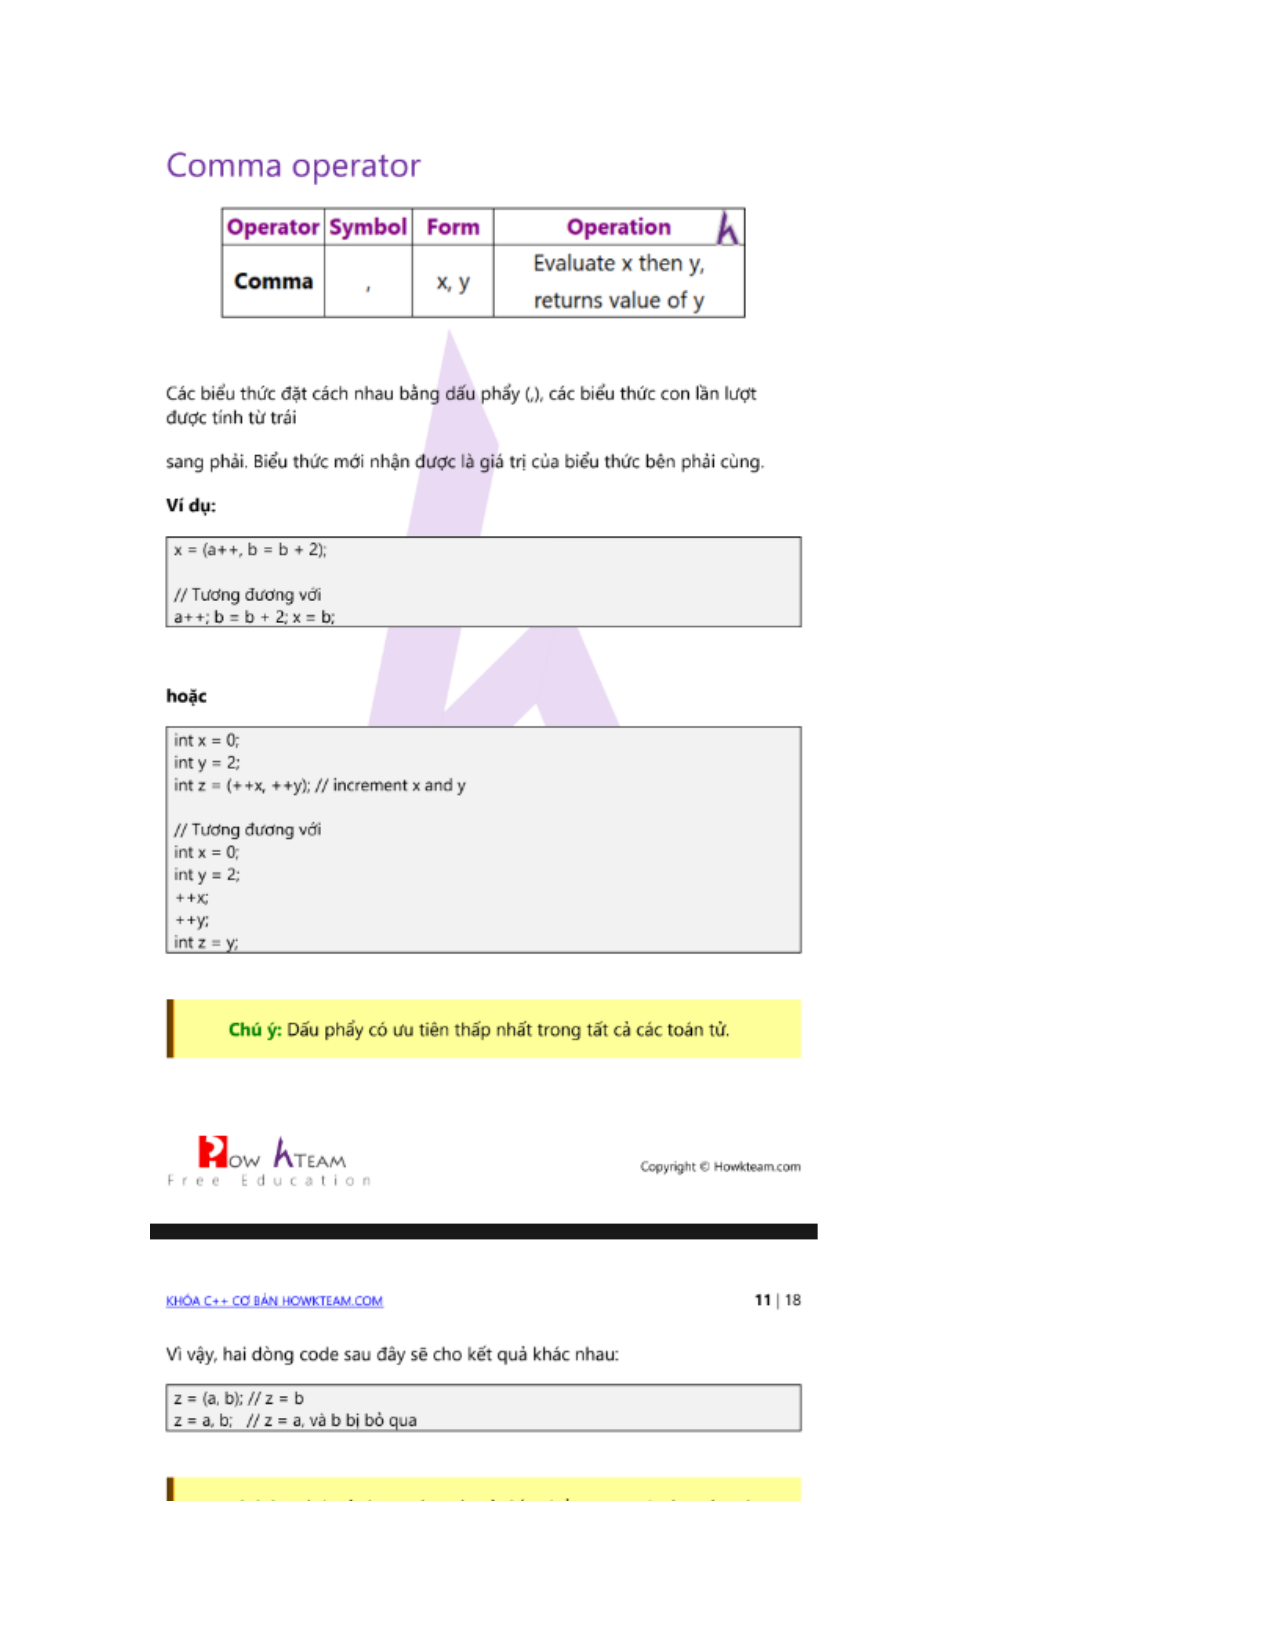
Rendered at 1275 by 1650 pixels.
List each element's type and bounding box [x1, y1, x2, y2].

picture [150, 150, 818, 1501]
